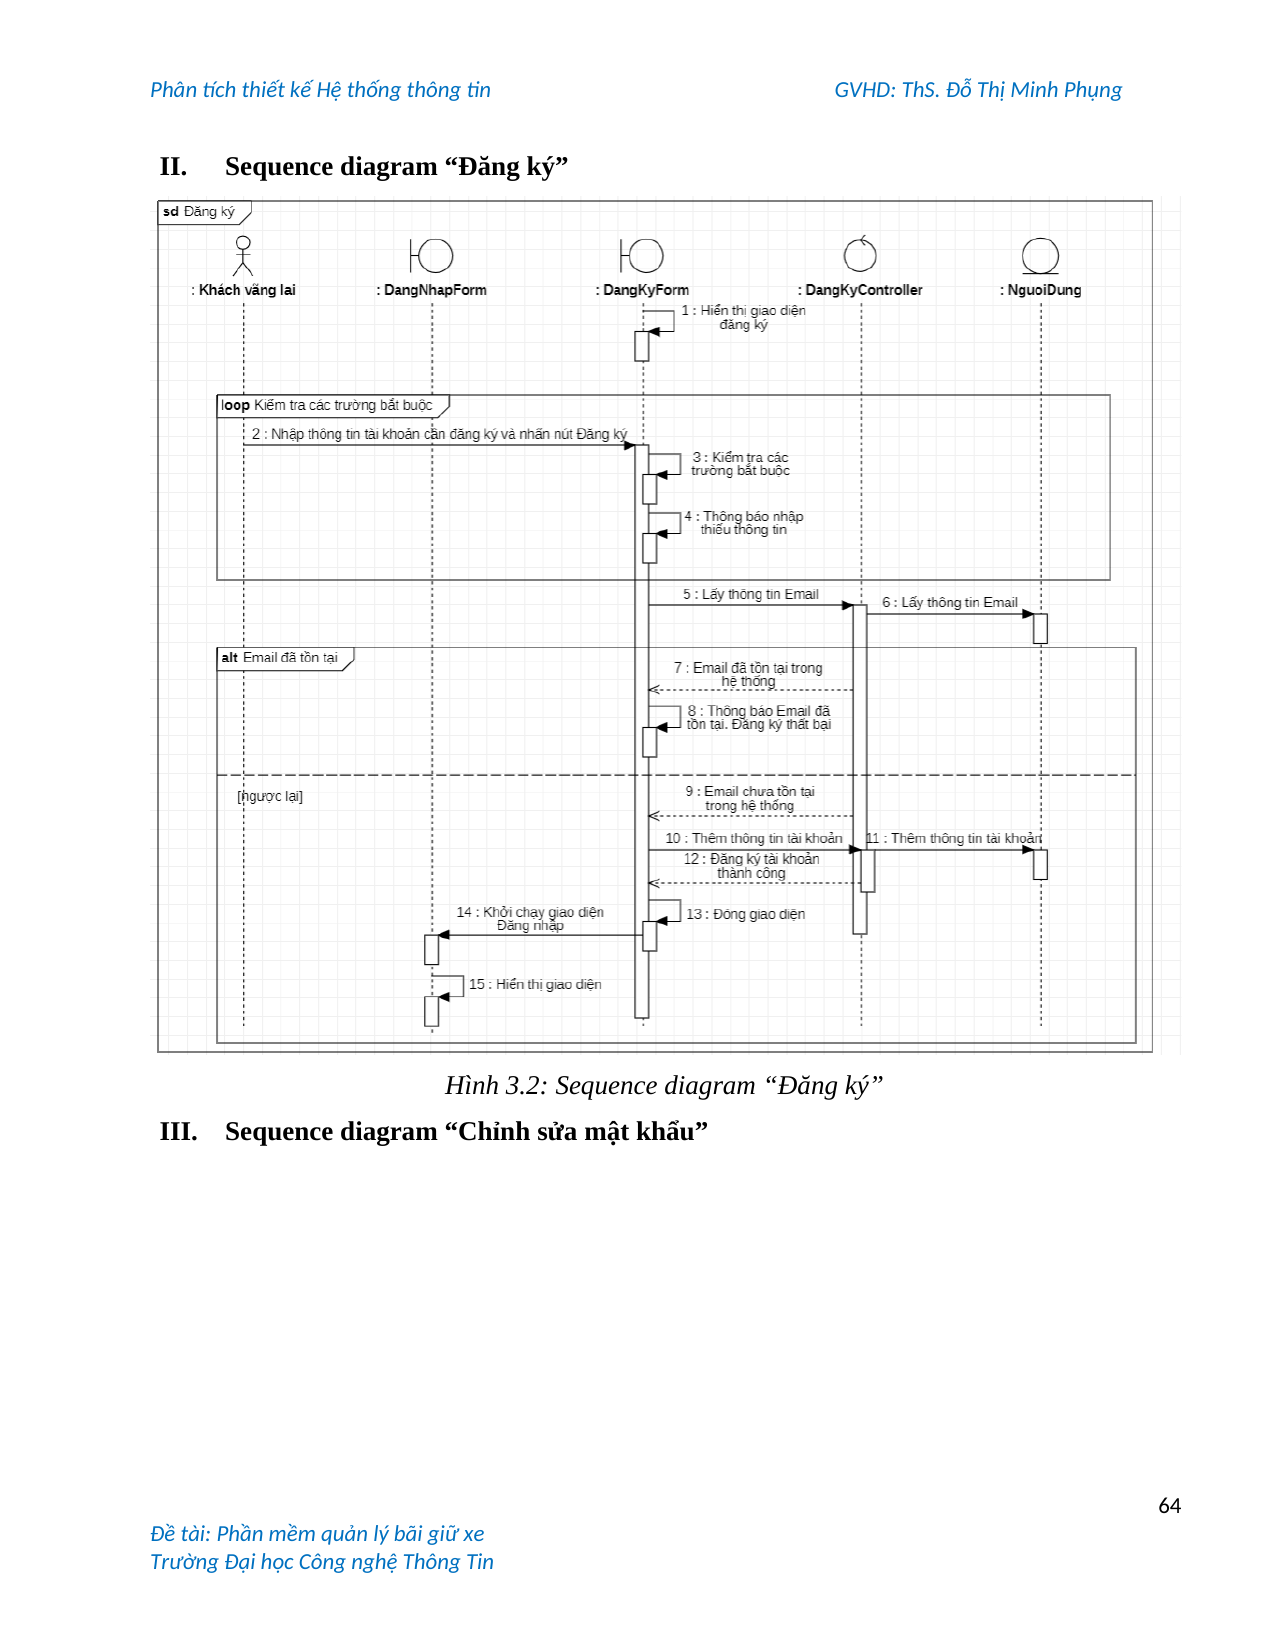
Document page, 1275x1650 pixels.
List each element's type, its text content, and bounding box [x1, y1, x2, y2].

text Hình 3.2: Sequence diagram “Đăng ký” [150, 1069, 1181, 1100]
list Sequence diagram “Đăng ký” [159, 150, 1181, 181]
list Sequence diagram “Chỉnh sửa mật khẩu” [159, 1116, 1181, 1147]
picture [150, 196, 1182, 1055]
